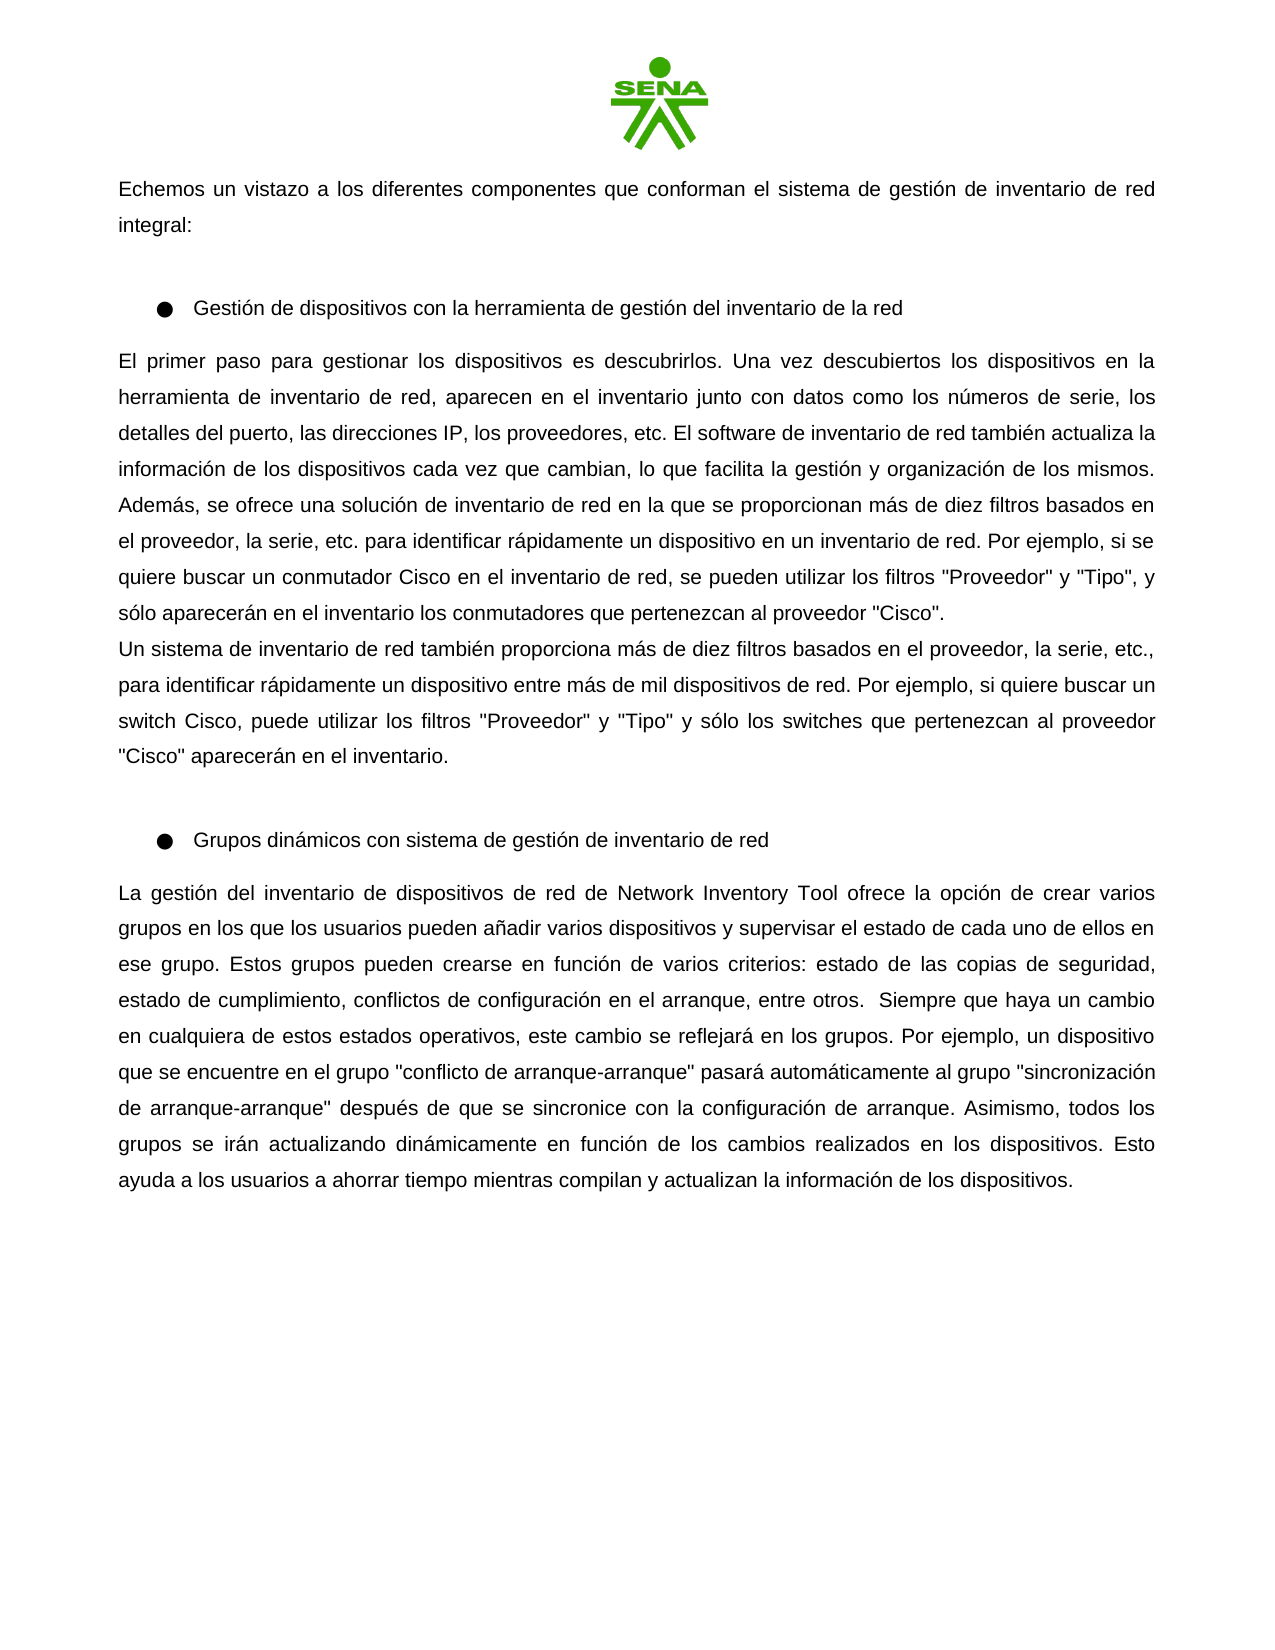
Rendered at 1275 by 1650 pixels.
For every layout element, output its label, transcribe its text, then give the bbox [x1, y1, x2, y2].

text La gestión del inventario de dispositivos de red de Network Inventory Tool ofrece la opción de crear varios grupos en los que los usuarios pueden añadir varios dispositivos y supervisar el estado de cada uno de ellos en ese grupo. Estos grupos pueden crearse en función de varios criterios: estado de las copias de seguridad, estado de cumplimiento, conflictos de configuración en el arranque, entre otros. Siempre que haya un cambio en cualquiera de estos estados operativos, este cambio se reflejará en los grupos. Por ejemplo, un dispositivo que se encuentre en el grupo "conflicto de arranque-arranque" pasará automáticamente al grupo "sincronización de arranque-arranque" después de que se sincronice con la configuración de arranque. Asimismo, todos los grupos se irán actualizando dinámicamente en función de los cambios realizados en los dispositivos. Esto ayuda a los usuarios a ahorrar tiempo mientras compilan y actualizan la información de los dispositivos. [118, 880, 1157, 1192]
picture [611, 57, 709, 150]
list Grupos dinámicos con sistema de gestión de inventario de red [156, 816, 1157, 859]
text Echemos un vistazo a los diferentes componentes que conforman el sistema de gestión de inventario de red integral: [118, 177, 1157, 237]
text El primer paso para gestionar los dispositivos es descubrirlos. Una vez descubiertos los dispositivos en la herramienta de inventario de red, aparecen en el inventario junto con datos como los números de serie, los detalles del puerto, las direcciones IP, los proveedores, etc. El software de inventario de red también actualiza la información de los dispositivos cada vez que cambian, lo que facilita la gestión y organización de los mismos. Además, se ofrece una solución de inventario de red en la que se proporcionan más de diez filtros basados en el proveedor, la serie, etc. para identificar rápidamente un dispositivo en un inventario de red. Por ejemplo, si se quiere buscar un conmutador Cisco en el inventario de red, se pueden utilizar los filtros "Proveedor" y "Tipo", y sólo aparecerán en el inventario los conmutadores que pertenezcan al proveedor "Cisco". [118, 349, 1157, 624]
list Gestión de dispositivos con la herramienta de gestión del inventario de la red [156, 285, 1157, 328]
text Un sistema de inventario de red también proporciona más de diez filtros basados en el proveedor, la serie, etc., para identificar rápidamente un dispositivo entre más de mil dispositivos de red. Por ejemplo, si quiere buscar un switch Cisco, puede utilizar los filtros "Proveedor" y "Tipo" y sólo los switches que pertenezcan al proveedor "Cisco" aparecerán en el inventario. [118, 637, 1157, 768]
